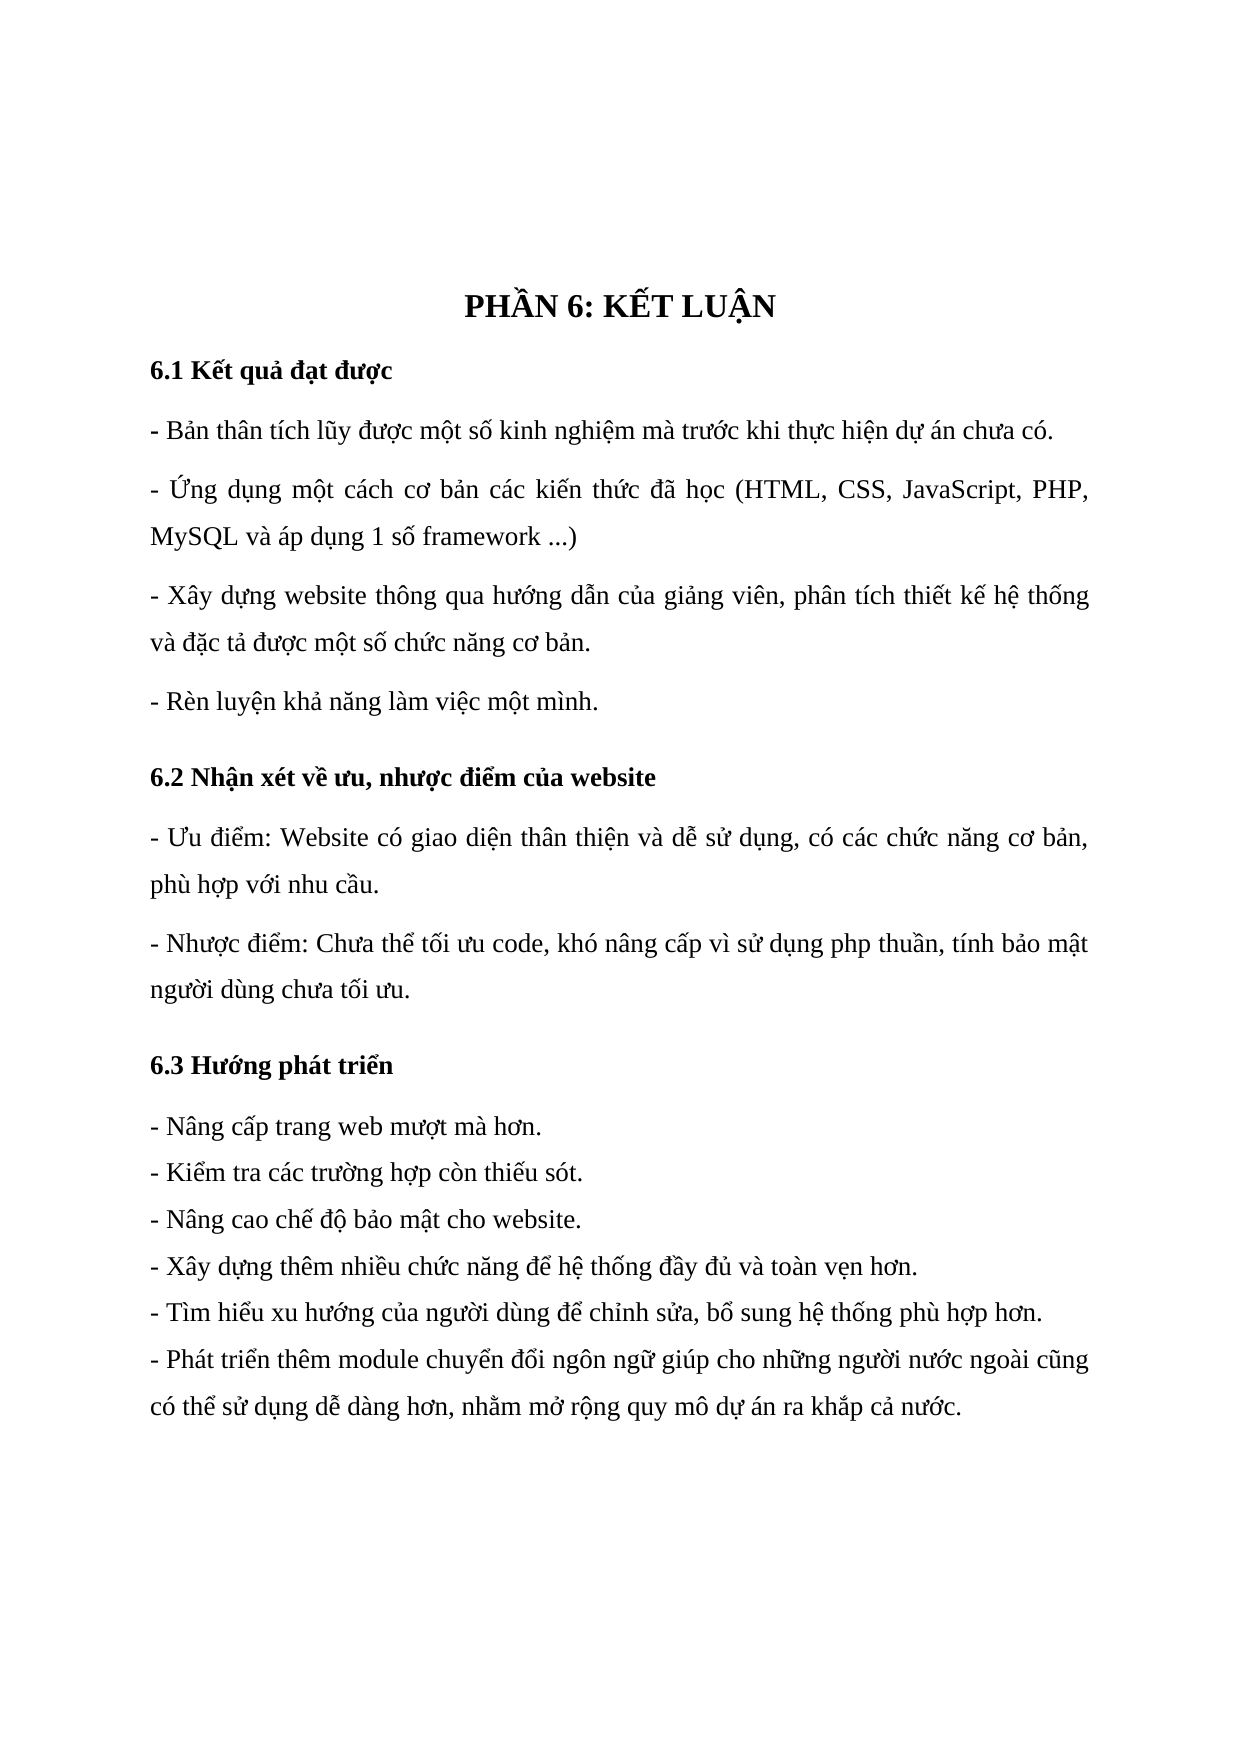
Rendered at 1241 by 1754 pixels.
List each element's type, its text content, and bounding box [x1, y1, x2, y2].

text - Xây dựng thêm nhiều chức năng để hệ thống đầy đủ và toàn vẹn hơn. [150, 1250, 1090, 1281]
text - Nâng cao chế độ bảo mật cho website. [150, 1203, 1090, 1234]
text - Rèn luyện khả năng làm việc một mình. [150, 685, 1090, 716]
text - Phát triển thêm module chuyển đổi ngôn ngữ giúp cho những người nước ngoài cũng có thể sử dụng dễ dàng hơn, nhằm mở rộng quy mô dự án ra khắp cả nước. [150, 1343, 1090, 1421]
text - Ứng dụng một cách cơ bản các kiến thức đã học (HTML, CSS, JavaScript, PHP, MySQL và áp dụng 1 số framework ...) [150, 473, 1090, 551]
subtitle 6.2 Nhận xét về ưu, nhược điểm của website [150, 761, 1090, 792]
subtitle 6.3 Hướng phát triển [150, 1049, 1090, 1081]
text - Ưu điểm: Website có giao diện thân thiện và dễ sử dụng, có các chức năng cơ bản, phù hợp với nhu cầu. [150, 821, 1090, 899]
subtitle PHẦN 6: KẾT LUẬN [150, 286, 1090, 324]
text - Tìm hiểu xu hướng của người dùng để chỉnh sửa, bổ sung hệ thống phù hợp hơn. [150, 1296, 1090, 1327]
text - Kiểm tra các trường hợp còn thiếu sót. [150, 1156, 1090, 1187]
text - Bản thân tích lũy được một số kinh nghiệm mà trước khi thực hiện dự án chưa có. [150, 414, 1090, 445]
text - Nhược điểm: Chưa thể tối ưu code, khó nâng cấp vì sử dụng php thuần, tính bảo mật người dùng chưa tối ưu. [150, 927, 1090, 1005]
text - Xây dựng website thông qua hướng dẫn của giảng viên, phân tích thiết kế hệ thống và đặc tả được một số chức năng cơ bản. [150, 579, 1090, 657]
subtitle 6.1 Kết quả đạt được [150, 354, 1090, 385]
text - Nâng cấp trang web mượt mà hơn. [150, 1110, 1090, 1141]
